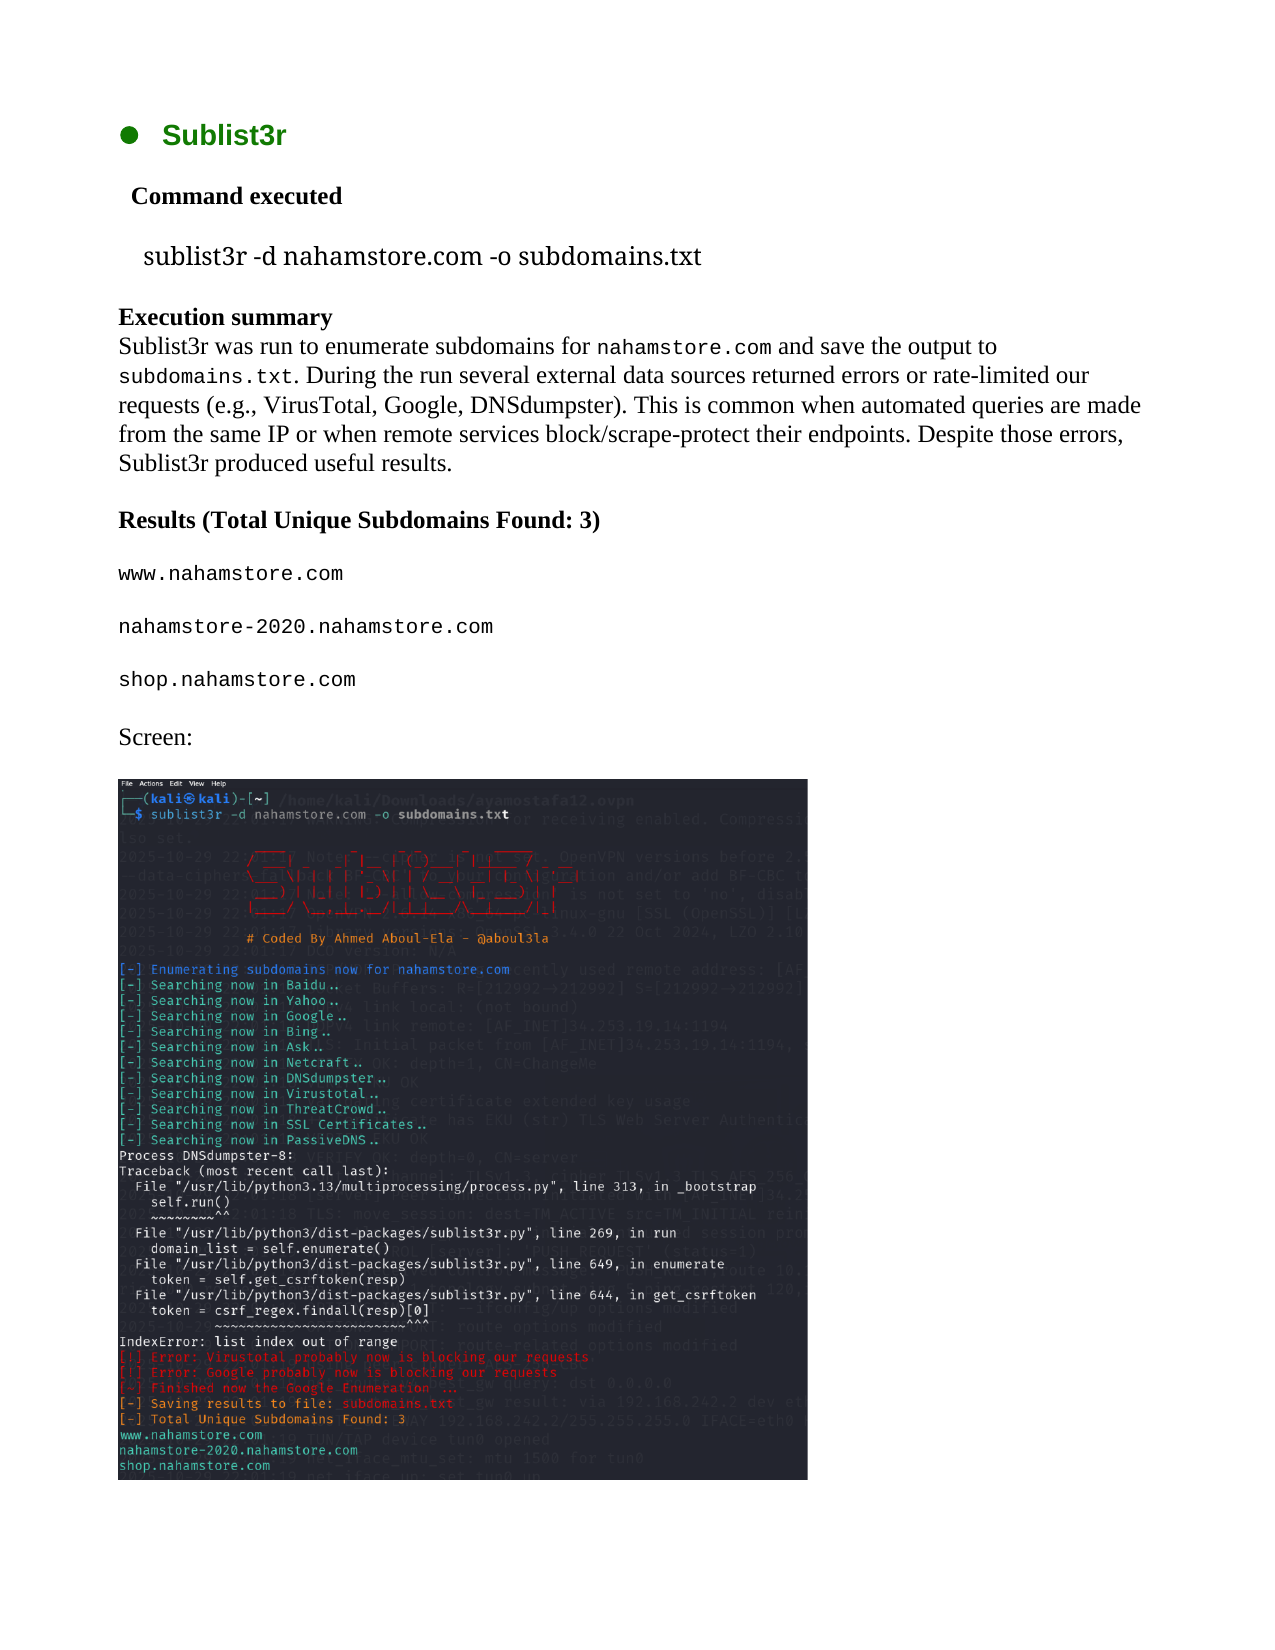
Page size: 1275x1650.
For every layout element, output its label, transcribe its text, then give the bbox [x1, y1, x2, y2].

text Results (Total Unique Subdomains Found: 3) [118, 506, 1157, 534]
text Screen: [118, 722, 1157, 751]
subtitle Sublist3r [118, 118, 1157, 152]
text shop.nahamstore.com [118, 669, 1157, 693]
text sublist3r -d nahamstore.com -o subdomains.txt [118, 239, 1157, 273]
text Execution summary Sublist3r was run to enumerate subdomains for nahamstore.com and save the output to subdomains.txt. During the run several external data sources returned errors or rate-limited our requests (e.g., VirusTotal, Google, DNSdumpster). This is common when automated queries are made from the same IP or when remote services block/scrape-protect their endpoints. Despite those errors, Sublist3r produced useful results. [118, 302, 1157, 476]
text www.nahamstore.com [118, 563, 1157, 587]
picture [118, 779, 808, 1480]
text Command executed [118, 181, 1157, 210]
text nahamstore-2020.nahamstore.com [118, 616, 1157, 640]
